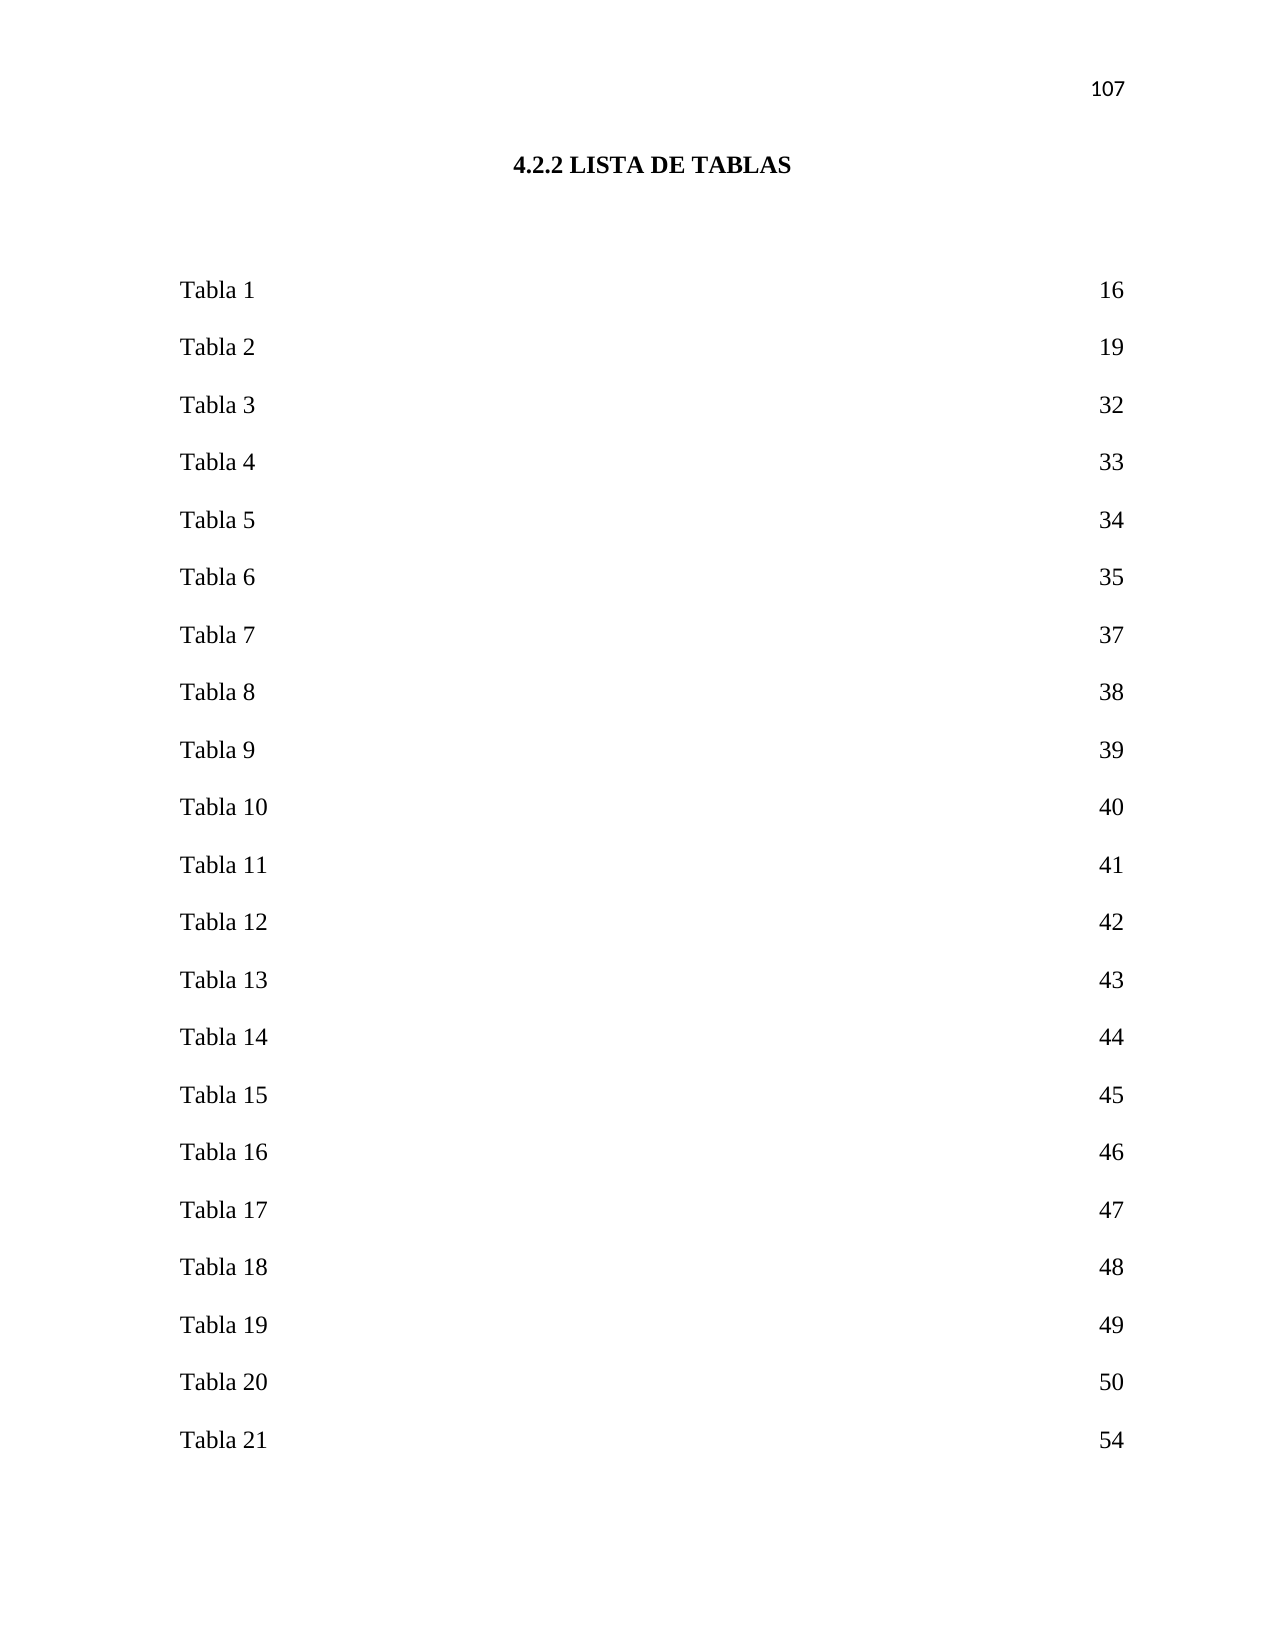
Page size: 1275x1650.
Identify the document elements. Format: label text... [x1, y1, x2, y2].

text Tabla 3 32 [150, 390, 1125, 418]
text Tabla 7 37 [150, 620, 1125, 648]
text Tabla 11 41 [150, 850, 1125, 878]
text Tabla 6 35 [150, 562, 1125, 591]
text Tabla 21 54 [150, 1425, 1125, 1453]
text Tabla 16 46 [150, 1137, 1125, 1166]
text Tabla 17 47 [150, 1195, 1125, 1223]
text Tabla 18 48 [150, 1252, 1125, 1281]
subtitle 4.2.2 LISTA DE TABLAS [150, 150, 1125, 179]
text Tabla 12 42 [150, 907, 1125, 936]
text Tabla 14 44 [150, 1022, 1125, 1051]
text Tabla 19 49 [150, 1310, 1125, 1338]
text Tabla 13 43 [150, 965, 1125, 993]
text Tabla 10 40 [150, 792, 1125, 821]
text Tabla 5 34 [150, 505, 1125, 533]
text Tabla 20 50 [150, 1367, 1125, 1396]
text Tabla 9 39 [150, 735, 1125, 763]
text Tabla 15 45 [150, 1080, 1125, 1108]
text Tabla 4 33 [150, 447, 1125, 476]
text Tabla 8 38 [150, 677, 1125, 706]
text Tabla 1 16 [150, 275, 1125, 303]
text Tabla 2 19 [150, 332, 1125, 361]
